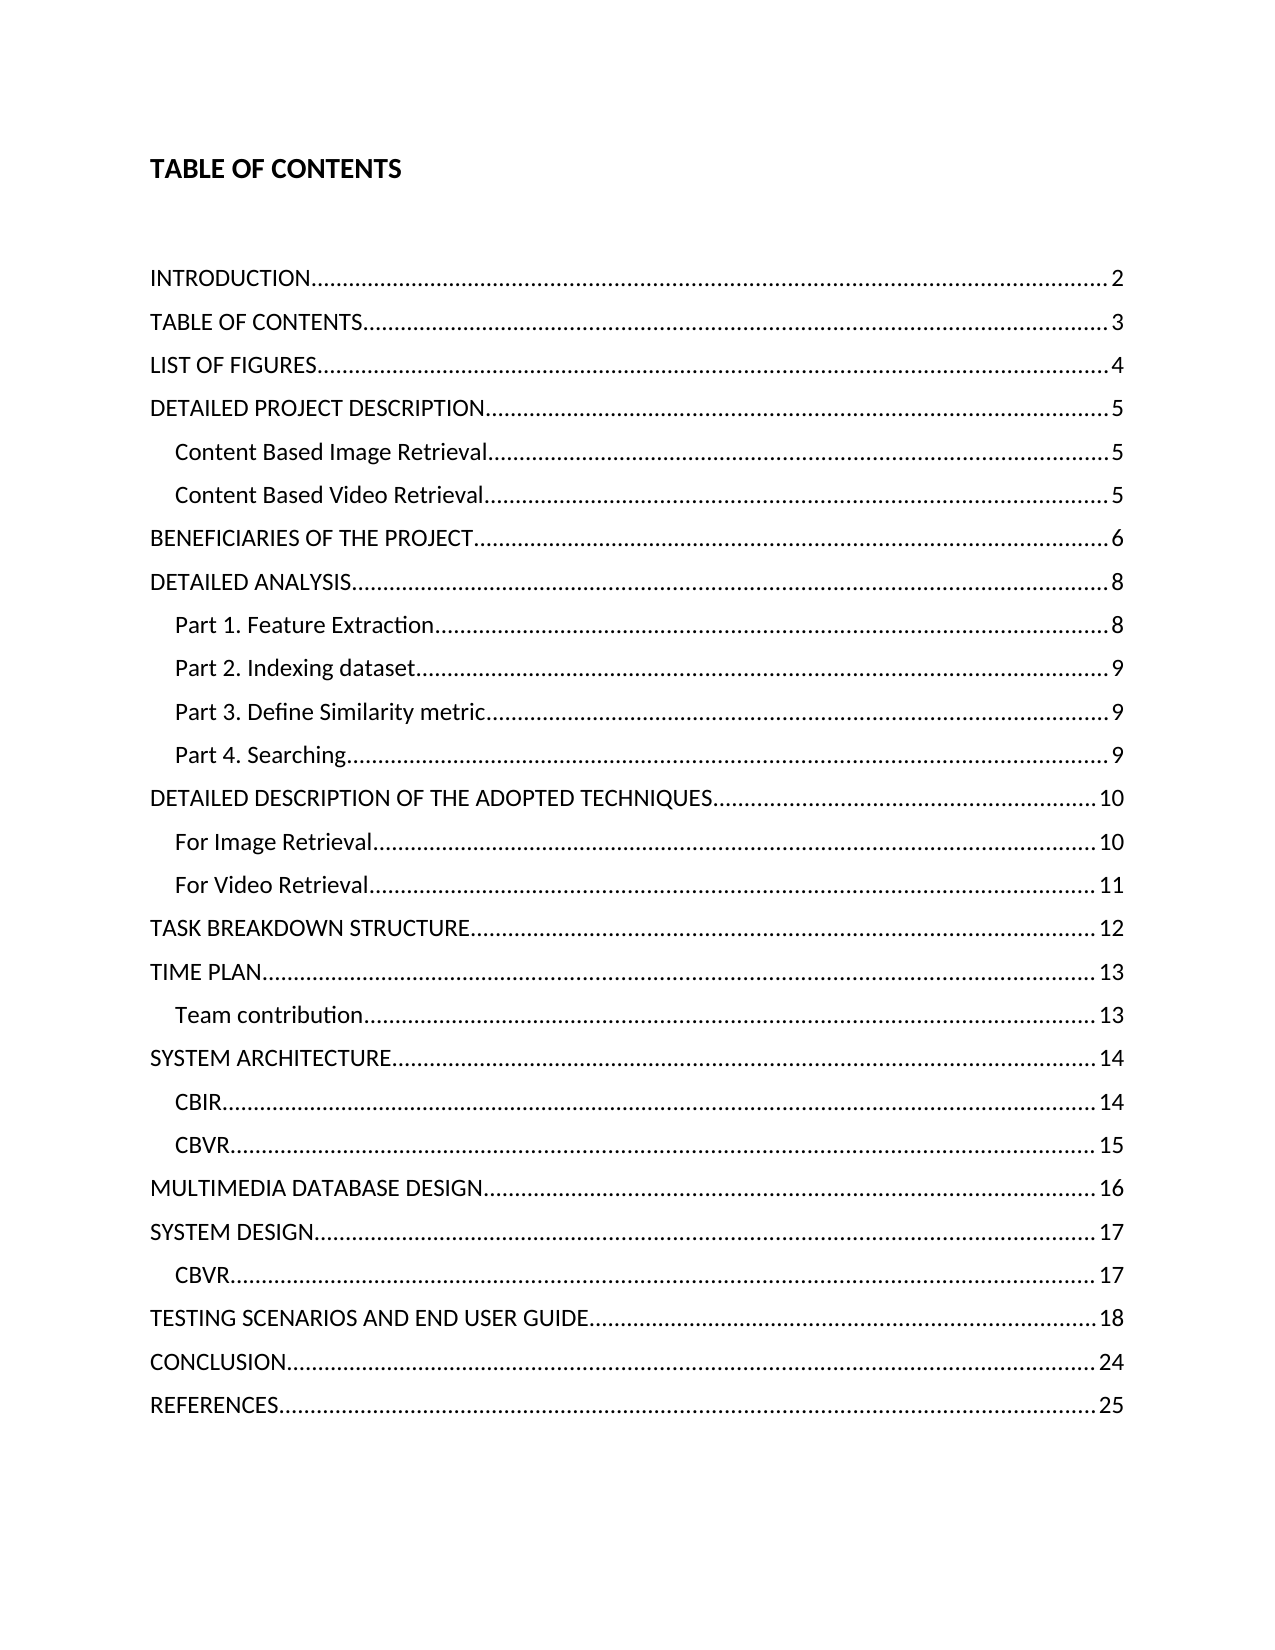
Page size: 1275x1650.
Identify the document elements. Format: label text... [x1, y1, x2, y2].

subtitle TABLE OF CONTENTS [150, 150, 1125, 186]
